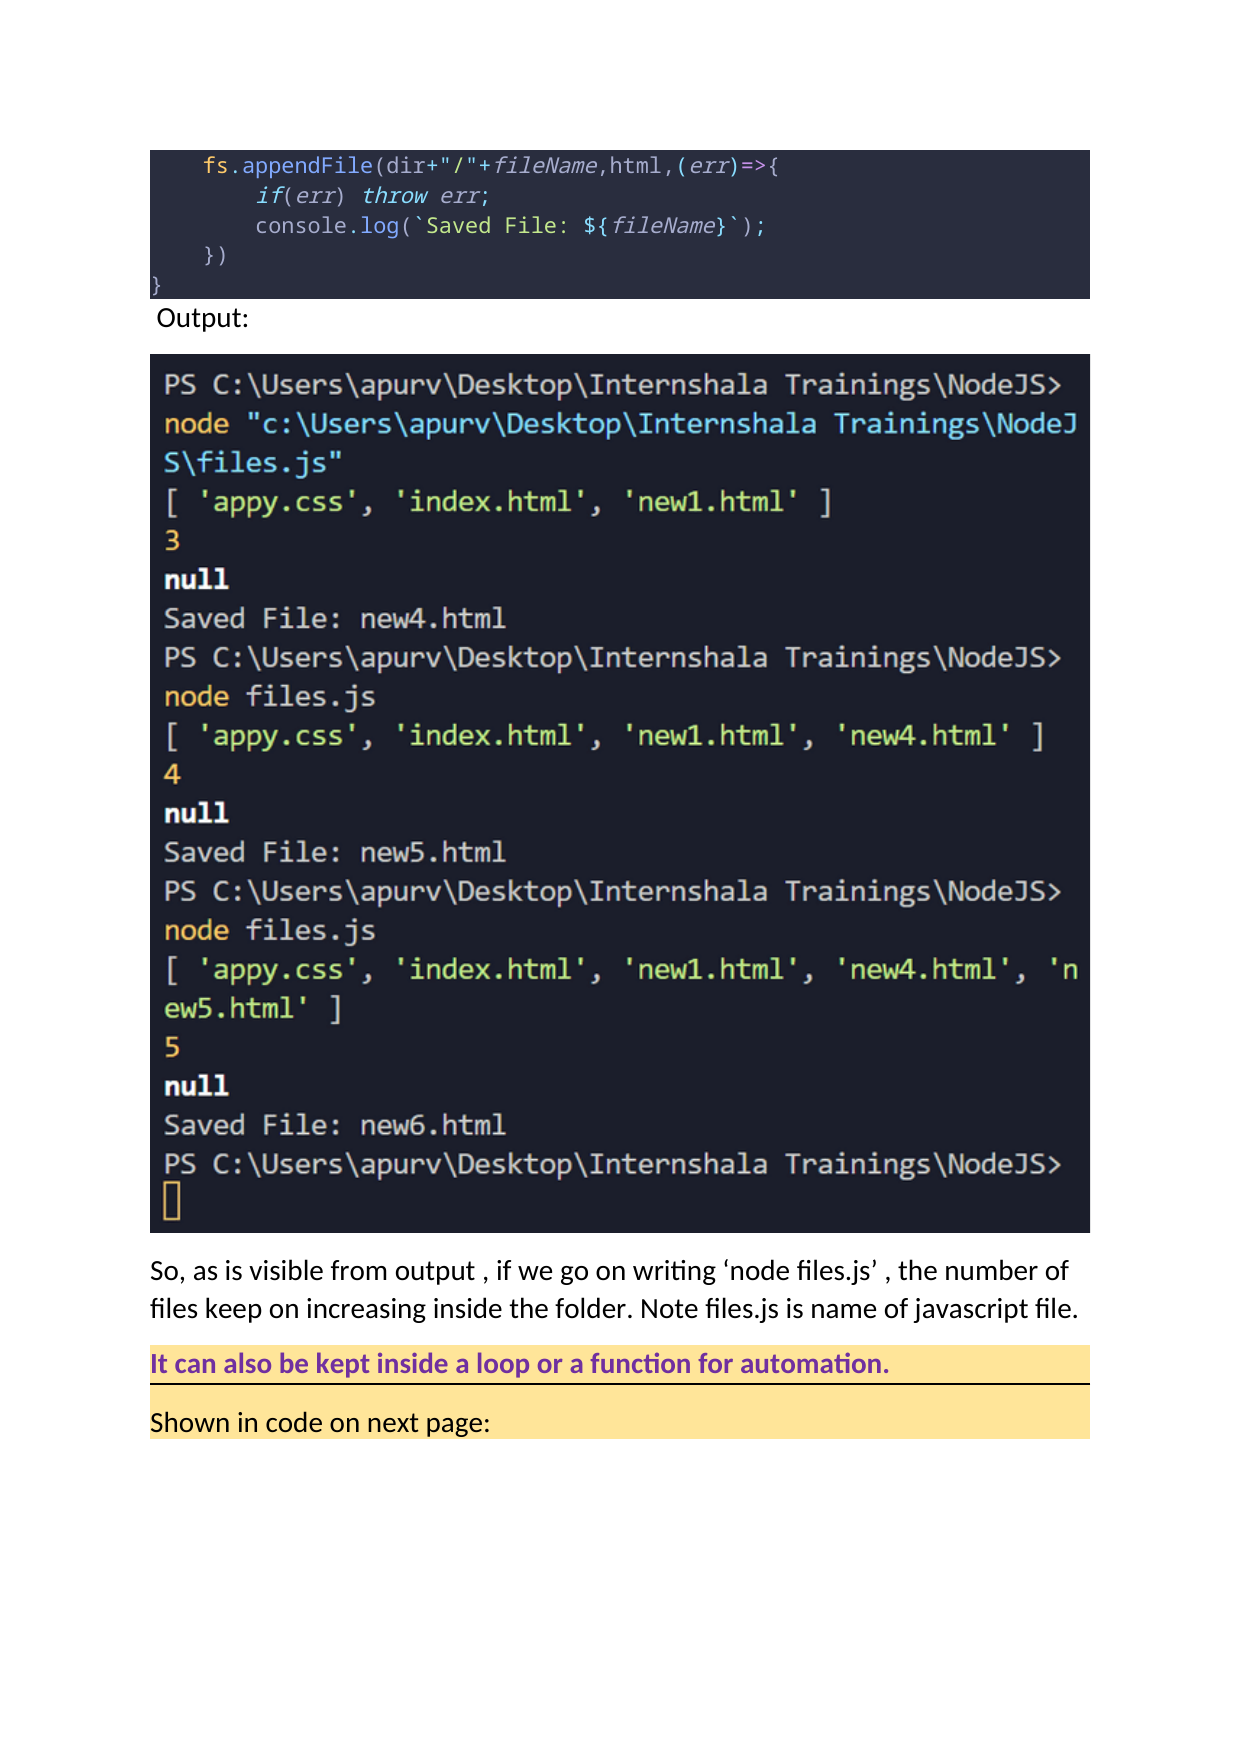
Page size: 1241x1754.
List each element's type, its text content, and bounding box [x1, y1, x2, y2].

text } [150, 269, 1090, 299]
text So, as is visible from output , if we go on writing ‘node files.js’ , the number of files keep on increasing inside the folder. Note files.js is name of javascript file. [150, 1252, 1090, 1326]
text console.log(`Saved File: ${fileName}`); [150, 209, 1090, 239]
text fs.appendFile(dir+"/"+fileName,html,(err)=>{ [150, 150, 1090, 180]
text if(err) throw err; [150, 180, 1090, 209]
picture [150, 354, 1091, 1233]
text }) [150, 239, 1090, 269]
text Output: [150, 299, 1090, 334]
text Shown in code on next page: [150, 1404, 1090, 1439]
